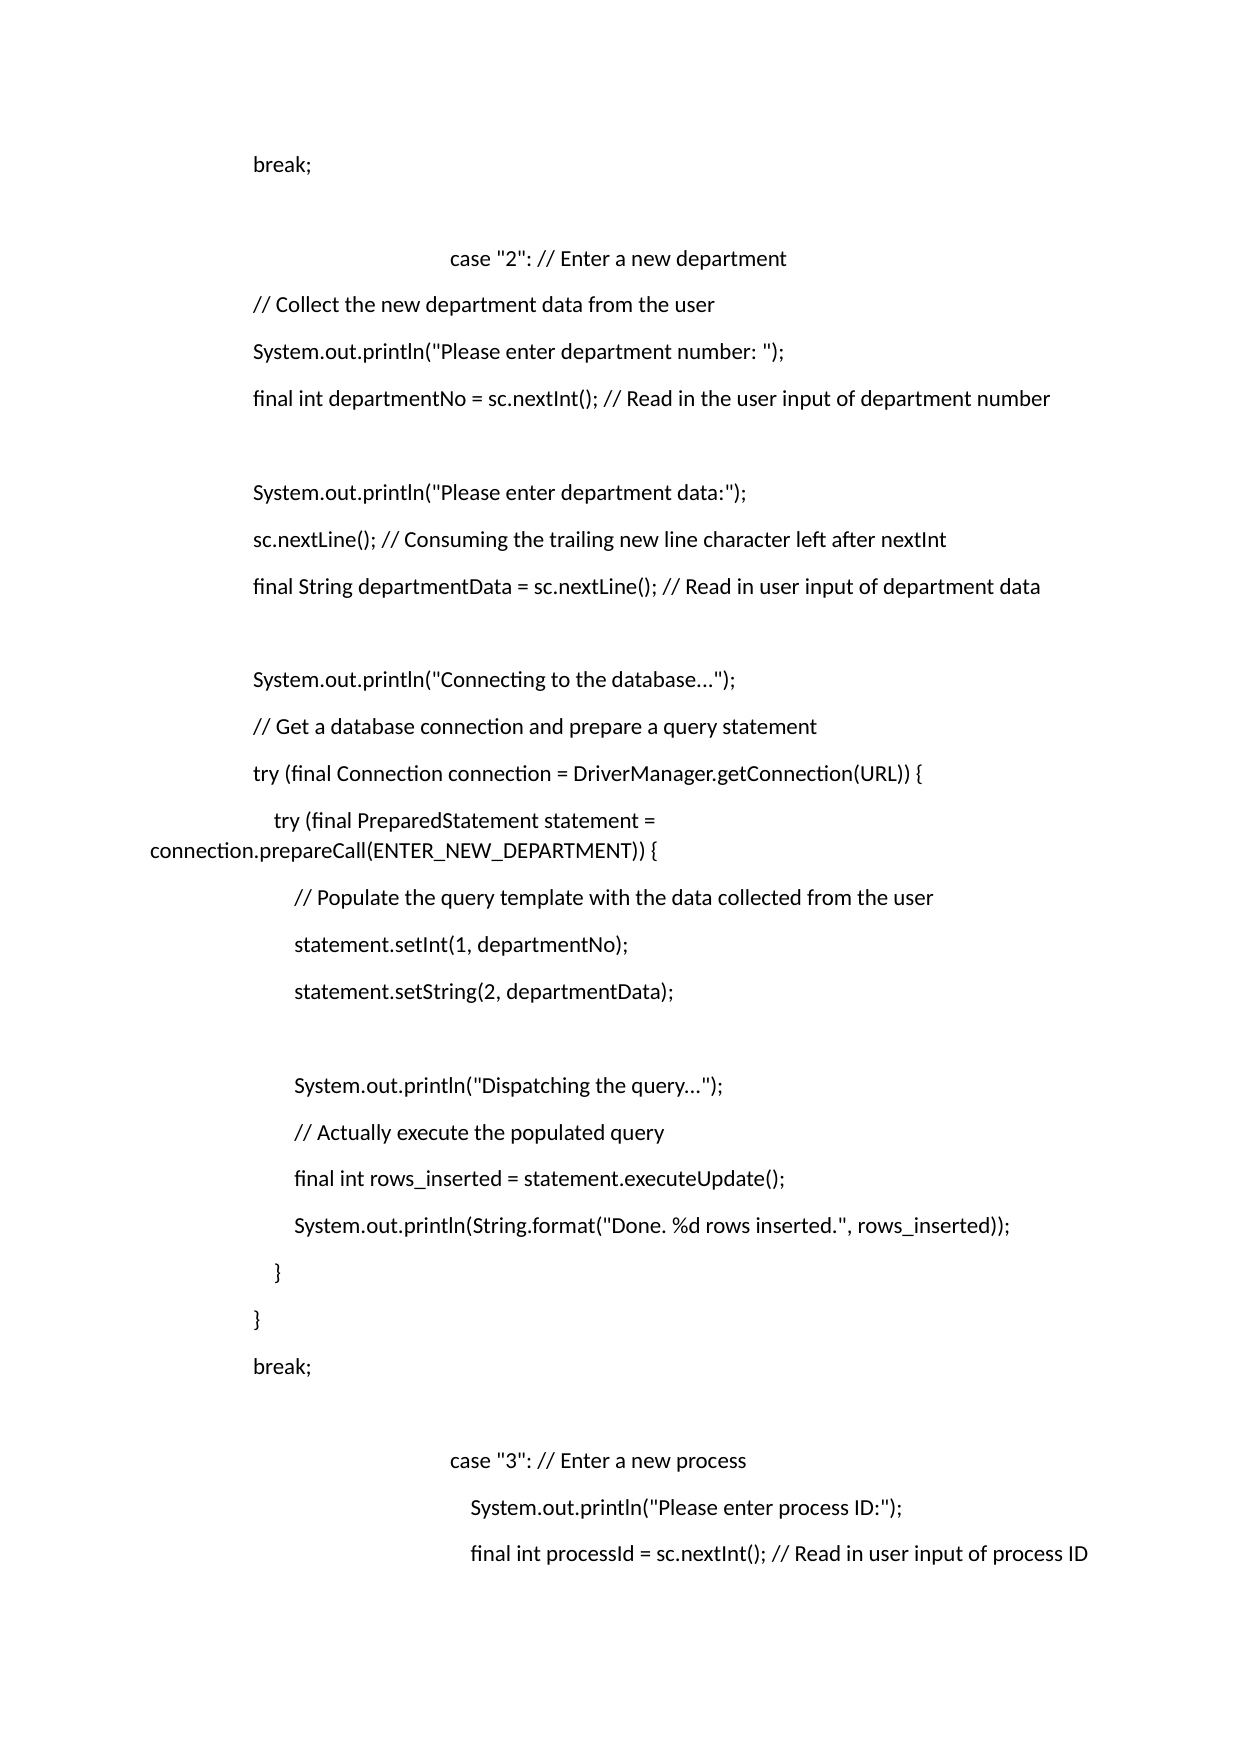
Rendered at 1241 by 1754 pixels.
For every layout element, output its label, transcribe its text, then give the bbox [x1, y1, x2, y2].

text case "2": // Enter a new department [150, 244, 1090, 272]
text } [150, 1258, 1090, 1286]
text statement.setString(2, departmentData); [150, 977, 1090, 1005]
text final String departmentData = sc.nextLine(); // Read in user input of department data [150, 572, 1090, 600]
text } [150, 1305, 1090, 1333]
text System.out.println("Dispatching the query..."); [150, 1071, 1090, 1099]
text final int processId = sc.nextInt(); // Read in user input of process ID [150, 1539, 1090, 1568]
text break; [150, 150, 1090, 178]
text final int rows_inserted = statement.executeUpdate(); [150, 1164, 1090, 1193]
text try (final PreparedStatement statement = connection.prepareCall(ENTER_NEW_DEPARTMENT)) { [150, 806, 1090, 864]
text // Get a database connection and prepare a query statement [150, 712, 1090, 741]
text // Collect the new department data from the user [150, 291, 1090, 319]
text try (final Connection connection = DriverManager.getConnection(URL)) { [150, 759, 1090, 787]
text System.out.println("Connecting to the database..."); [150, 666, 1090, 694]
text // Populate the query template with the data collected from the user [150, 883, 1090, 911]
text System.out.println("Please enter department data:"); [150, 478, 1090, 506]
text break; [150, 1352, 1090, 1380]
text System.out.println("Please enter process ID:"); [150, 1493, 1090, 1521]
text // Actually execute the populated query [150, 1118, 1090, 1146]
text statement.setInt(1, departmentNo); [150, 930, 1090, 958]
text sc.nextLine(); // Consuming the trailing new line character left after nextInt [150, 525, 1090, 553]
text System.out.println("Please enter department number: "); [150, 337, 1090, 366]
text final int departmentNo = sc.nextInt(); // Read in the user input of department number [150, 384, 1090, 412]
text case "3": // Enter a new process [150, 1446, 1090, 1474]
text System.out.println(String.format("Done. %d rows inserted.", rows_inserted)); [150, 1211, 1090, 1239]
